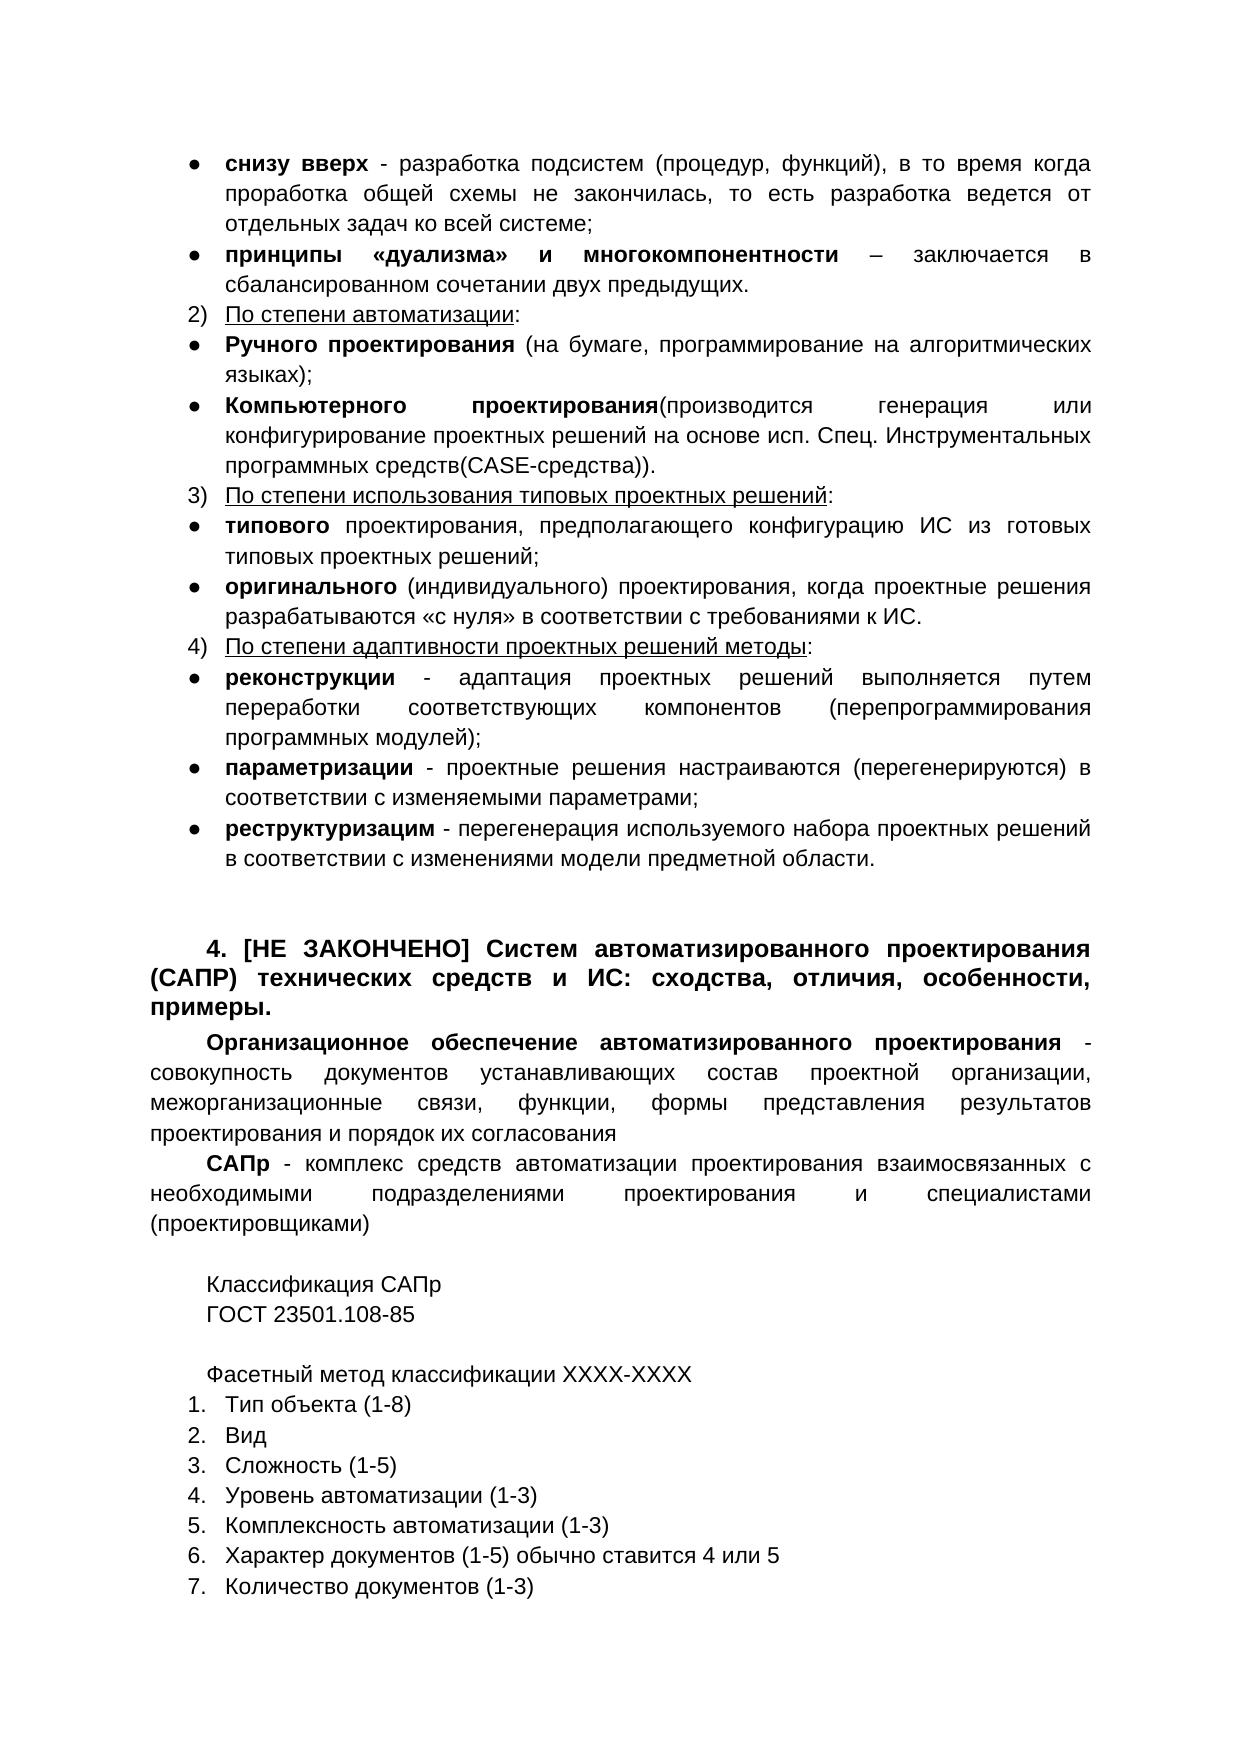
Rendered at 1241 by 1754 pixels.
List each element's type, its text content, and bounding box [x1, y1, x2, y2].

list Количество документов (1-3) [187, 1573, 1092, 1599]
text Организационное обеспечение автоматизированного проектирования - совокупность документов устанавливающих состав проектной организации, межорганизационные связи, функции, формы представления результатов проектирования и порядок их согласования [150, 1029, 1092, 1146]
list Компьютерного проектирования(производится генерация или конфигурирование проектных решений на основе исп. Спец. Инструментальных программных средств(CASE-средства)). [187, 392, 1092, 478]
list принципы «дуализма» и многокомпонентности – заключается в сбалансированном сочетании двух предыдущих. [187, 241, 1092, 297]
text Фасетный метод классификации ХХХХ-ХХХХ [150, 1361, 1092, 1388]
list Уровень автоматизации (1-3) [187, 1482, 1092, 1508]
list По степени адаптивности проектных решений методы: [187, 633, 1092, 660]
list Сложность (1-5) [187, 1452, 1092, 1478]
list реструктуризацим - перегенерация используемого набора проектных решений в соответствии с изменениями модели предметной области. [187, 814, 1092, 871]
text ГОСТ 23501.108-85 [150, 1301, 1092, 1327]
list Ручного проектирования (на бумаге, программирование на алгоритмических языках); [187, 331, 1092, 388]
text САПр - комплекс средств автоматизации проектирования взаимосвязанных с необходимыми подразделениями проектирования и специалистами (проектировщиками) [150, 1150, 1092, 1237]
text Классификация САПр [150, 1271, 1092, 1297]
list Характер документов (1-5) обычно ставится 4 или 5 [187, 1542, 1092, 1569]
list оригинального (индивидуального) проектирования, когда проектные решения разрабатываются «с нуля» в соответствии с требованиями к ИС. [187, 573, 1092, 629]
list Вид [187, 1422, 1092, 1448]
list Комплексность автоматизации (1-3) [187, 1512, 1092, 1539]
list типового проектирования, предполагающего конфигурацию ИС из готовых типовых проектных решений; [187, 512, 1092, 569]
list Тип объекта (1-8) [187, 1391, 1092, 1418]
list снизу вверх - разработка подсистем (процедур, функций), в то время когда проработка общей схемы не закончилась, то есть разработка ведется от отдельных задач ко всей системе; [187, 150, 1092, 237]
list По степени автоматизации: [187, 301, 1092, 327]
list параметризации - проектные решения настраиваются (перегенерируются) в соответствии с изменяемыми параметрами; [187, 754, 1092, 811]
list реконструкции - адаптация проектных решений выполняется путем переработки соответствующих компонентов (перепрограммирования программных модулей); [187, 663, 1092, 750]
list По степени использования типовых проектных решений: [187, 482, 1092, 509]
subtitle 4. [НЕ ЗАКОНЧЕНО] Систем автоматизированного проектирования (САПР) технических средств и ИС: сходства, отличия, особенности, примеры. [150, 934, 1092, 1021]
